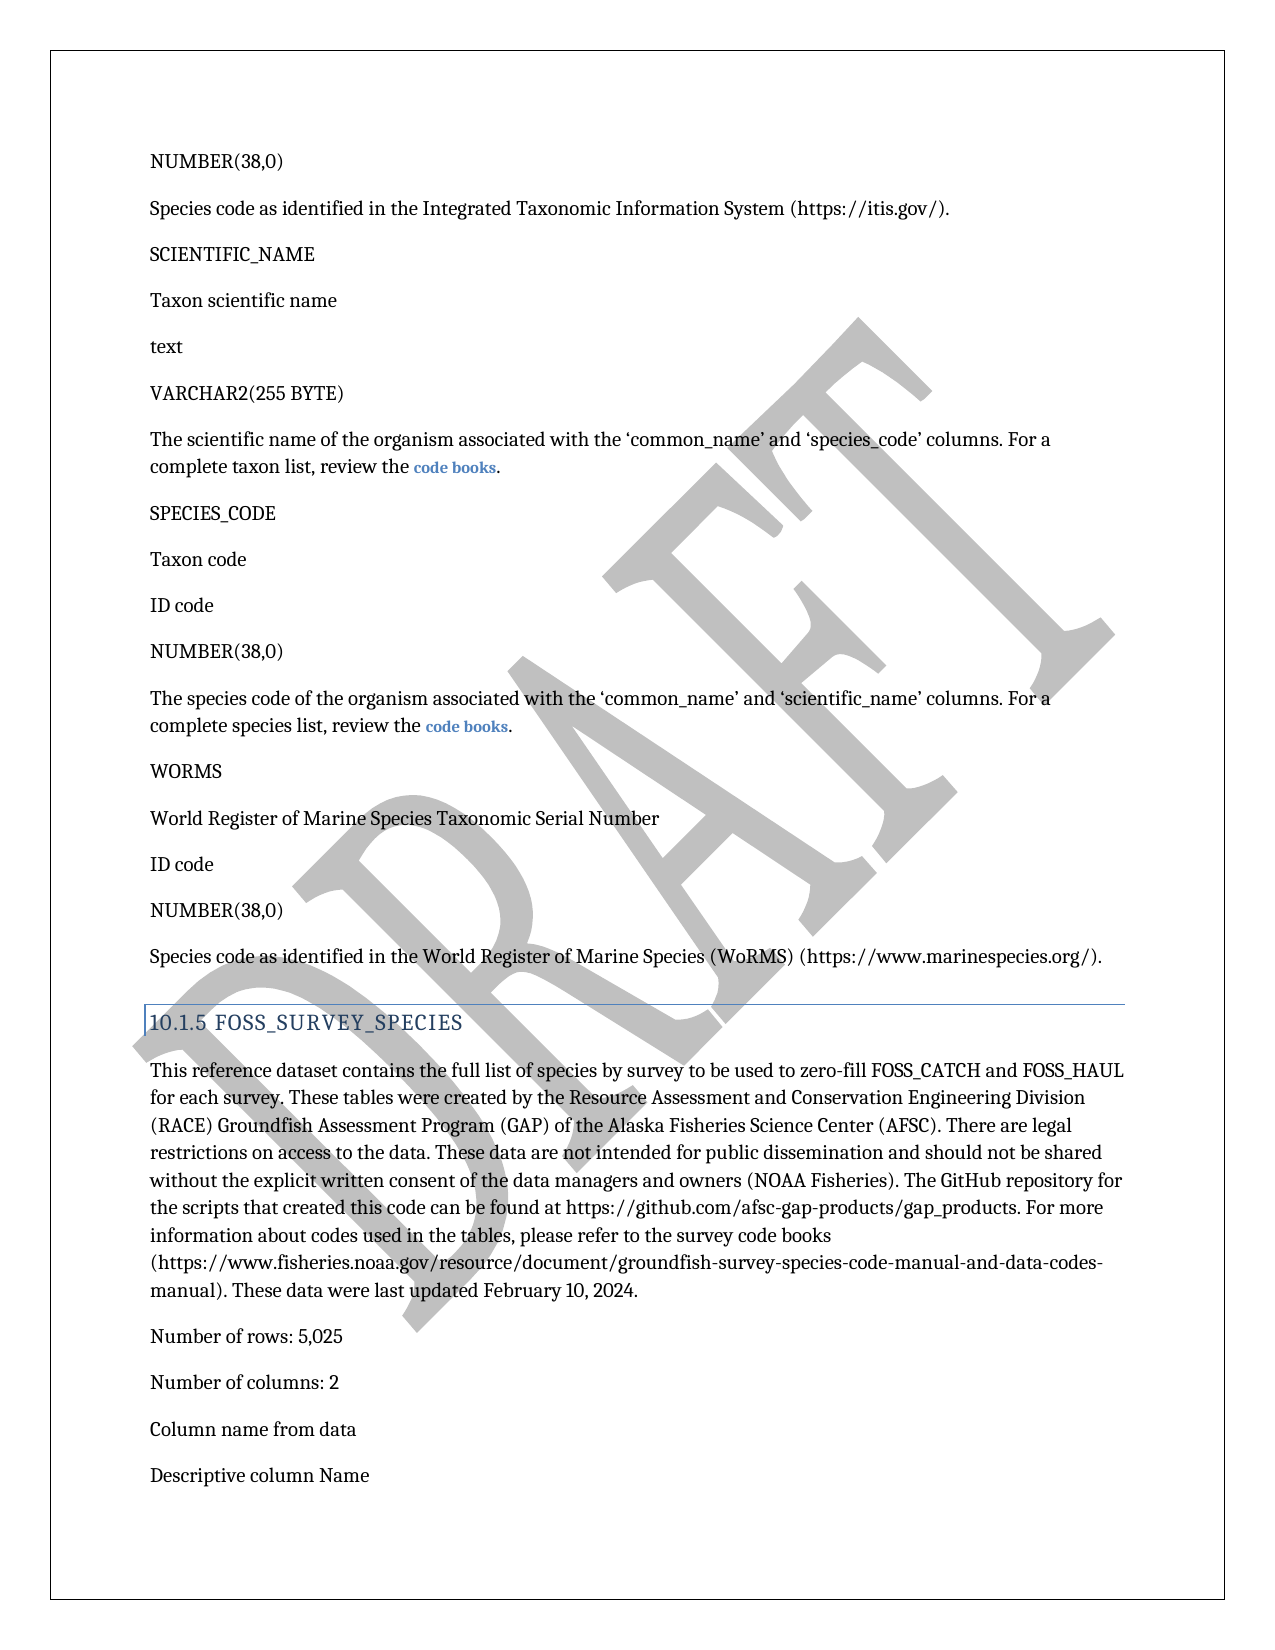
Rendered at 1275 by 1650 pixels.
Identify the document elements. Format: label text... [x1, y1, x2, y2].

text Number of columns: 2 [150, 1371, 1125, 1395]
text The species code of the organism associated with the ‘common_name’ and ‘scientific_name’ columns. For a complete species list, review the code books. [150, 686, 1125, 738]
text Taxon scientific name [150, 289, 1125, 313]
text Column name from data [150, 1417, 1125, 1441]
text NUMBER(38,0) [150, 899, 1125, 923]
subtitle 10.1.5 FOSS_SURVEY_SPECIES [146, 1005, 1125, 1036]
text ID code [150, 594, 1125, 618]
text The scientific name of the organism associated with the ‘common_name’ and ‘species_code’ columns. For a complete taxon list, review the code books. [150, 427, 1125, 479]
text WORMS [150, 760, 1125, 784]
text Descriptive column Name [150, 1463, 1125, 1487]
text World Register of Marine Species Taxonomic Serial Number [150, 806, 1125, 830]
text SPECIES_CODE [150, 501, 1125, 525]
text Species code as identified in the World Register of Marine Species (WoRMS) (https://www.marinespecies.org/). [150, 945, 1125, 969]
text Number of rows: 5,025 [150, 1325, 1125, 1349]
text text [150, 335, 1125, 359]
text This reference dataset contains the full list of species by survey to be used to zero-fill FOSS_CATCH and FOSS_HAUL for each survey. These tables were created by the Resource Assessment and Conservation Engineering Division (RACE) Groundfish Assessment Program (GAP) of the Alaska Fisheries Science Center (AFSC). There are legal restrictions on access to the data. These data are not intended for public dissemination and should not be shared without the explicit written consent of the data managers and owners (NOAA Fisheries). The GitHub repository for the scripts that created this code can be found at https://github.com/afsc-gap-products/gap_products. For more information about codes used in the tables, please refer to the survey code books (https://www.fisheries.noaa.gov/resource/document/groundfish-survey-species-code-manual-and-data-codes-manual). These data were last updated February 10, 2024. [150, 1058, 1125, 1302]
text NUMBER(38,0) [150, 150, 1125, 174]
text SCIENTIFIC_NAME [150, 242, 1125, 266]
text NUMBER(38,0) [150, 640, 1125, 664]
text Taxon code [150, 547, 1125, 571]
text VARCHAR2(255 BYTE) [150, 381, 1125, 405]
text Species code as identified in the Integrated Taxonomic Information System (https://itis.gov/). [150, 196, 1125, 220]
text ID code [150, 852, 1125, 876]
